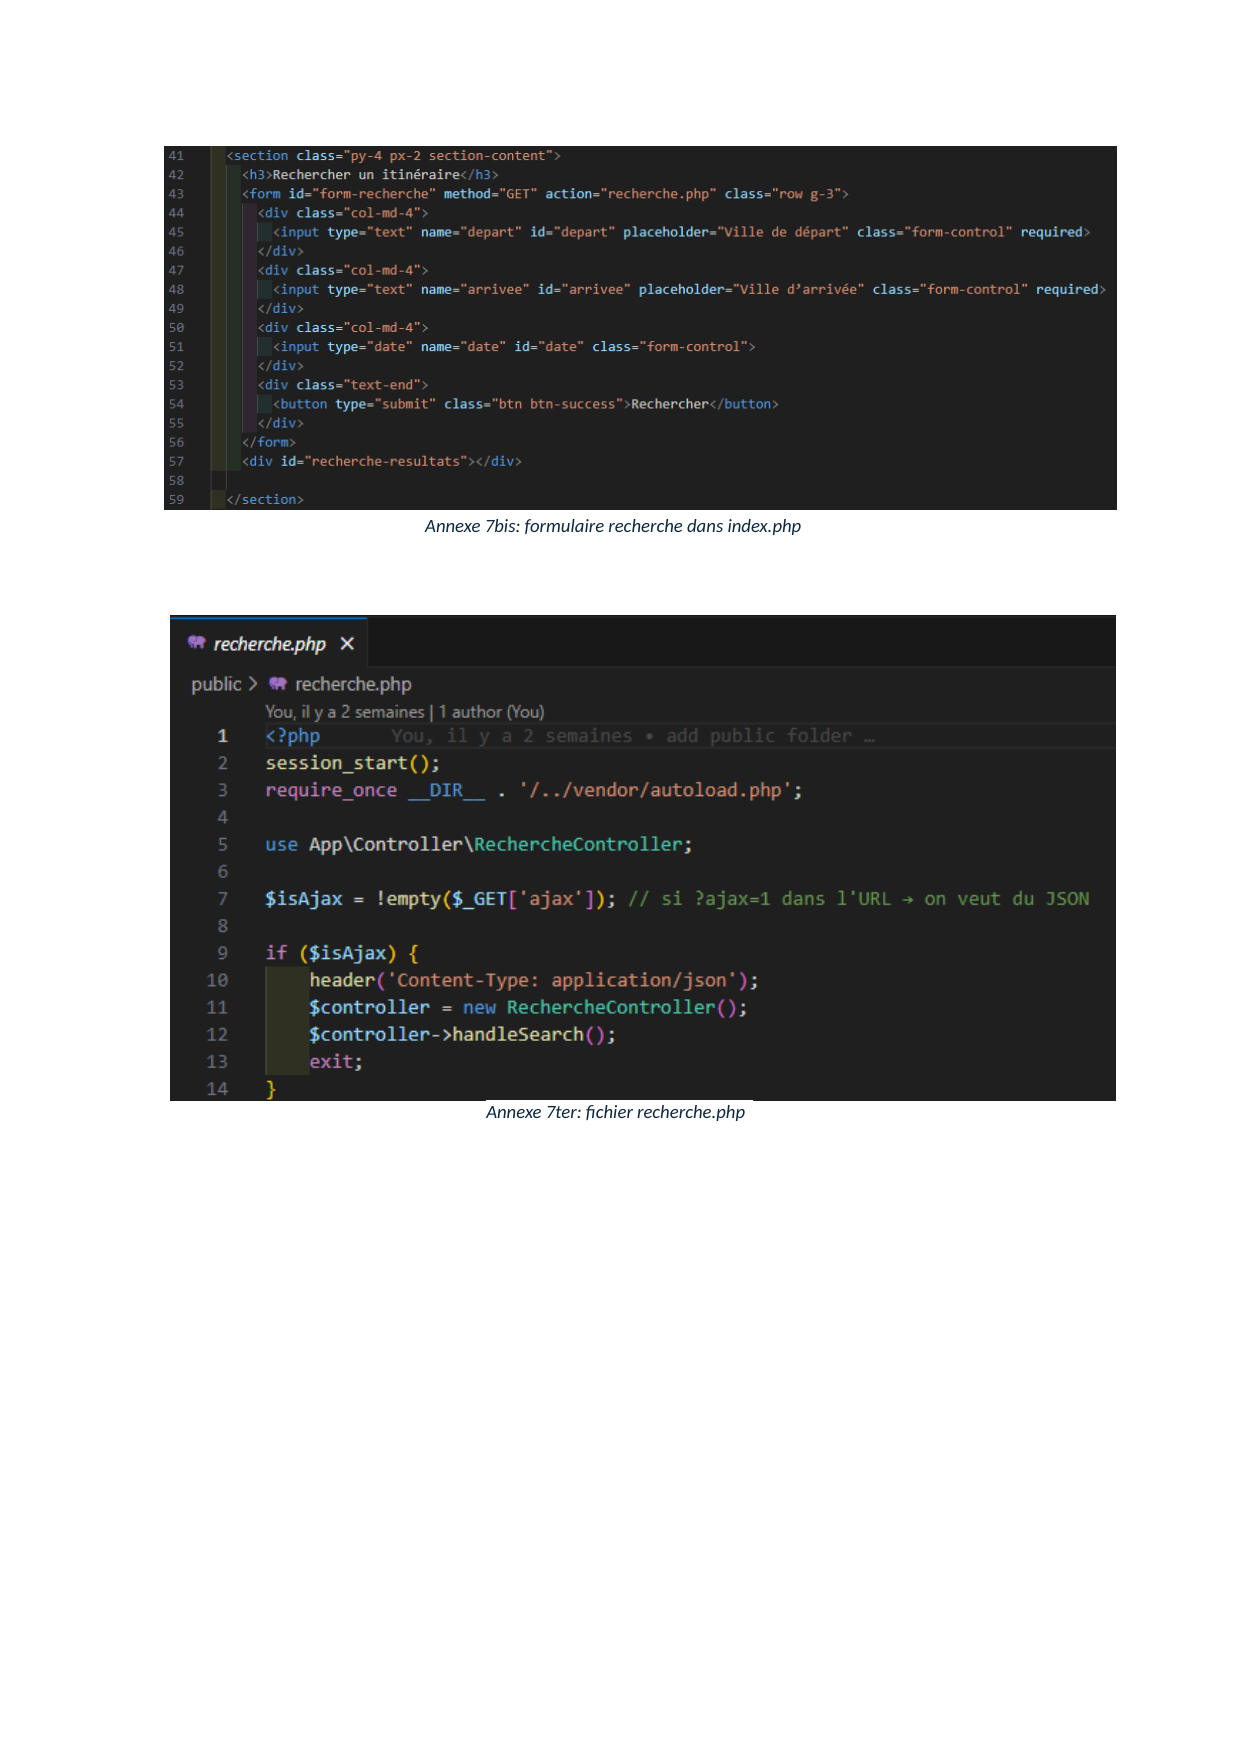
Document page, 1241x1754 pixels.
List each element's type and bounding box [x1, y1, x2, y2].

picture [170, 615, 1116, 1101]
picture [164, 146, 1117, 510]
